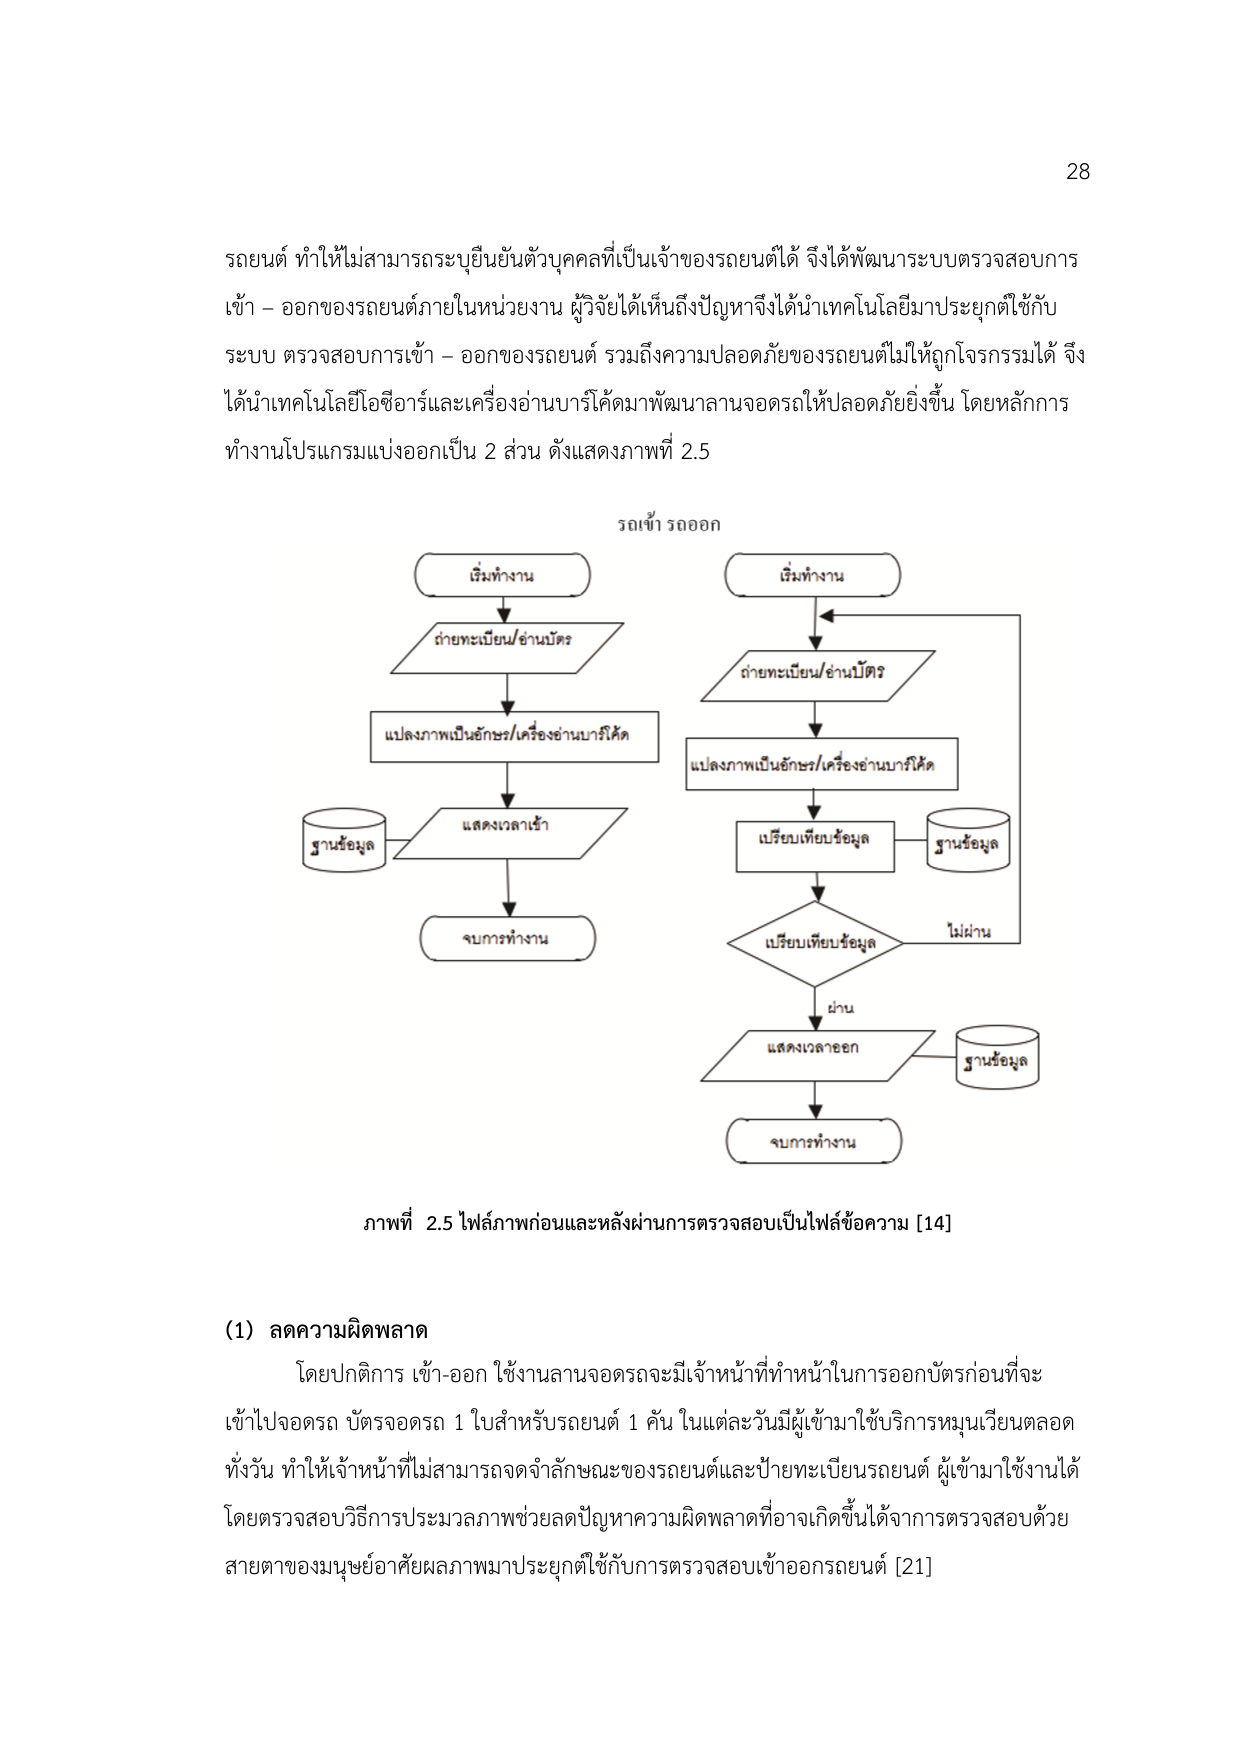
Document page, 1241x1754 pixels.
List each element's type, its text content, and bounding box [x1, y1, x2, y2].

subtitle ลดความผิดพลาด [225, 1309, 1090, 1354]
text ภาพที่ 2.5 ไฟล์ภาพก่อนและหลังผ่านการตรวจสอบเป็นไฟล์ข้อความ [14] [225, 1205, 1090, 1244]
picture [266, 505, 1077, 1175]
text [225, 239, 1090, 475]
text โดยปกติการ เข้า-ออก ใช้งานลานจอดรถจะมีเจ้าหน้าที่ทำหน้าในการออกบัตรก่อนที่จะเข้าไปจอดรถ บัตรจอดรถ 1 ใบสำหรับรถยนต์ 1 คัน ในแต่ละวันมีผู้เข้ามาใช้บริการหมุนเวียนตลอดทั่งวัน ทำให้เจ้าหน้าที่ไม่สามารถจดจำลักษณะของรถยนต์และป้ายทะเบียนรถยนต์ ผู้เข้ามาใช้งานได้ โดยตรวจสอบวิธีการประมวลภาพช่วยลดปัญหาความผิดพลาดที่อาจเกิดขึ้นได้จาการตรวจสอบด้วยสายตาของมนุษย์อาศัยผลภาพมาประยุกต์ใช้กับการตรวจสอบเข้าออกรถยนต์ [21] [225, 1354, 1090, 1590]
